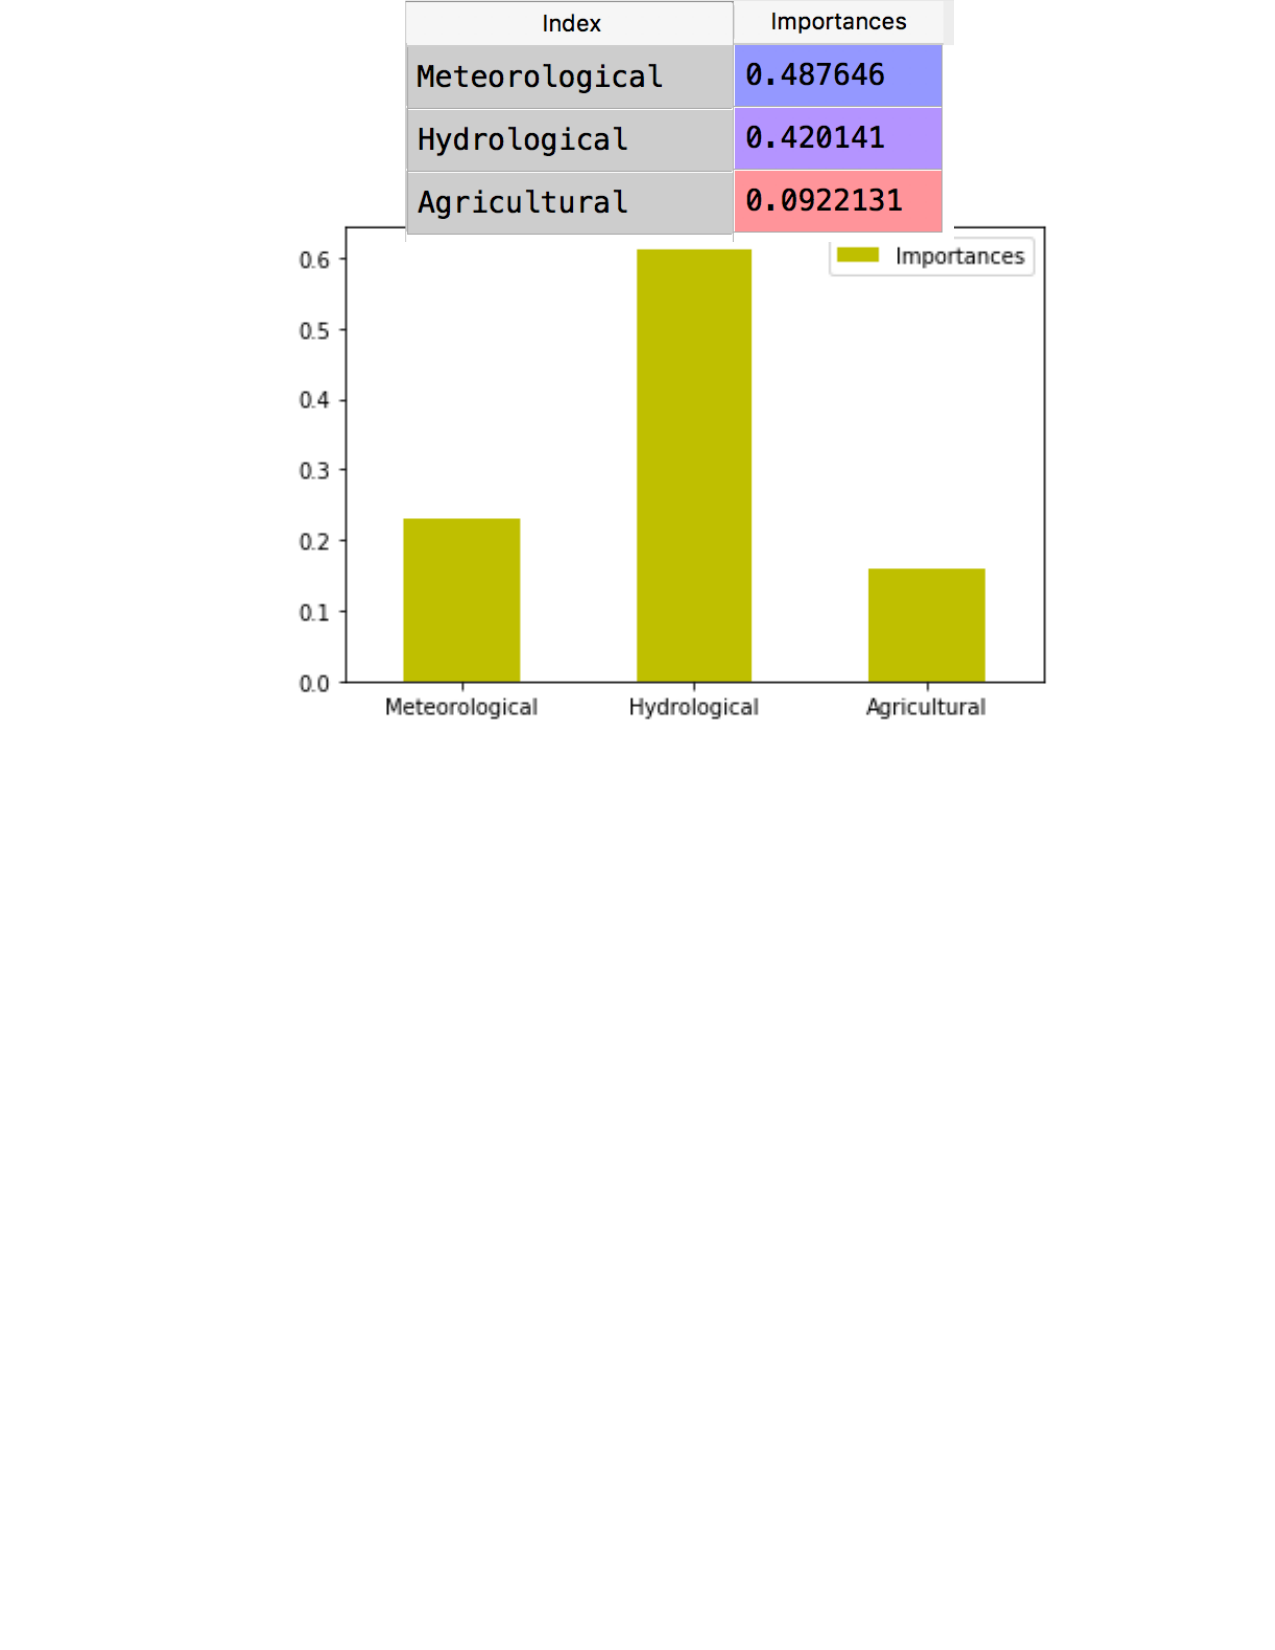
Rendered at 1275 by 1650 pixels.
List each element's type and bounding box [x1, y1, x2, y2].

picture [285, 0, 1061, 728]
